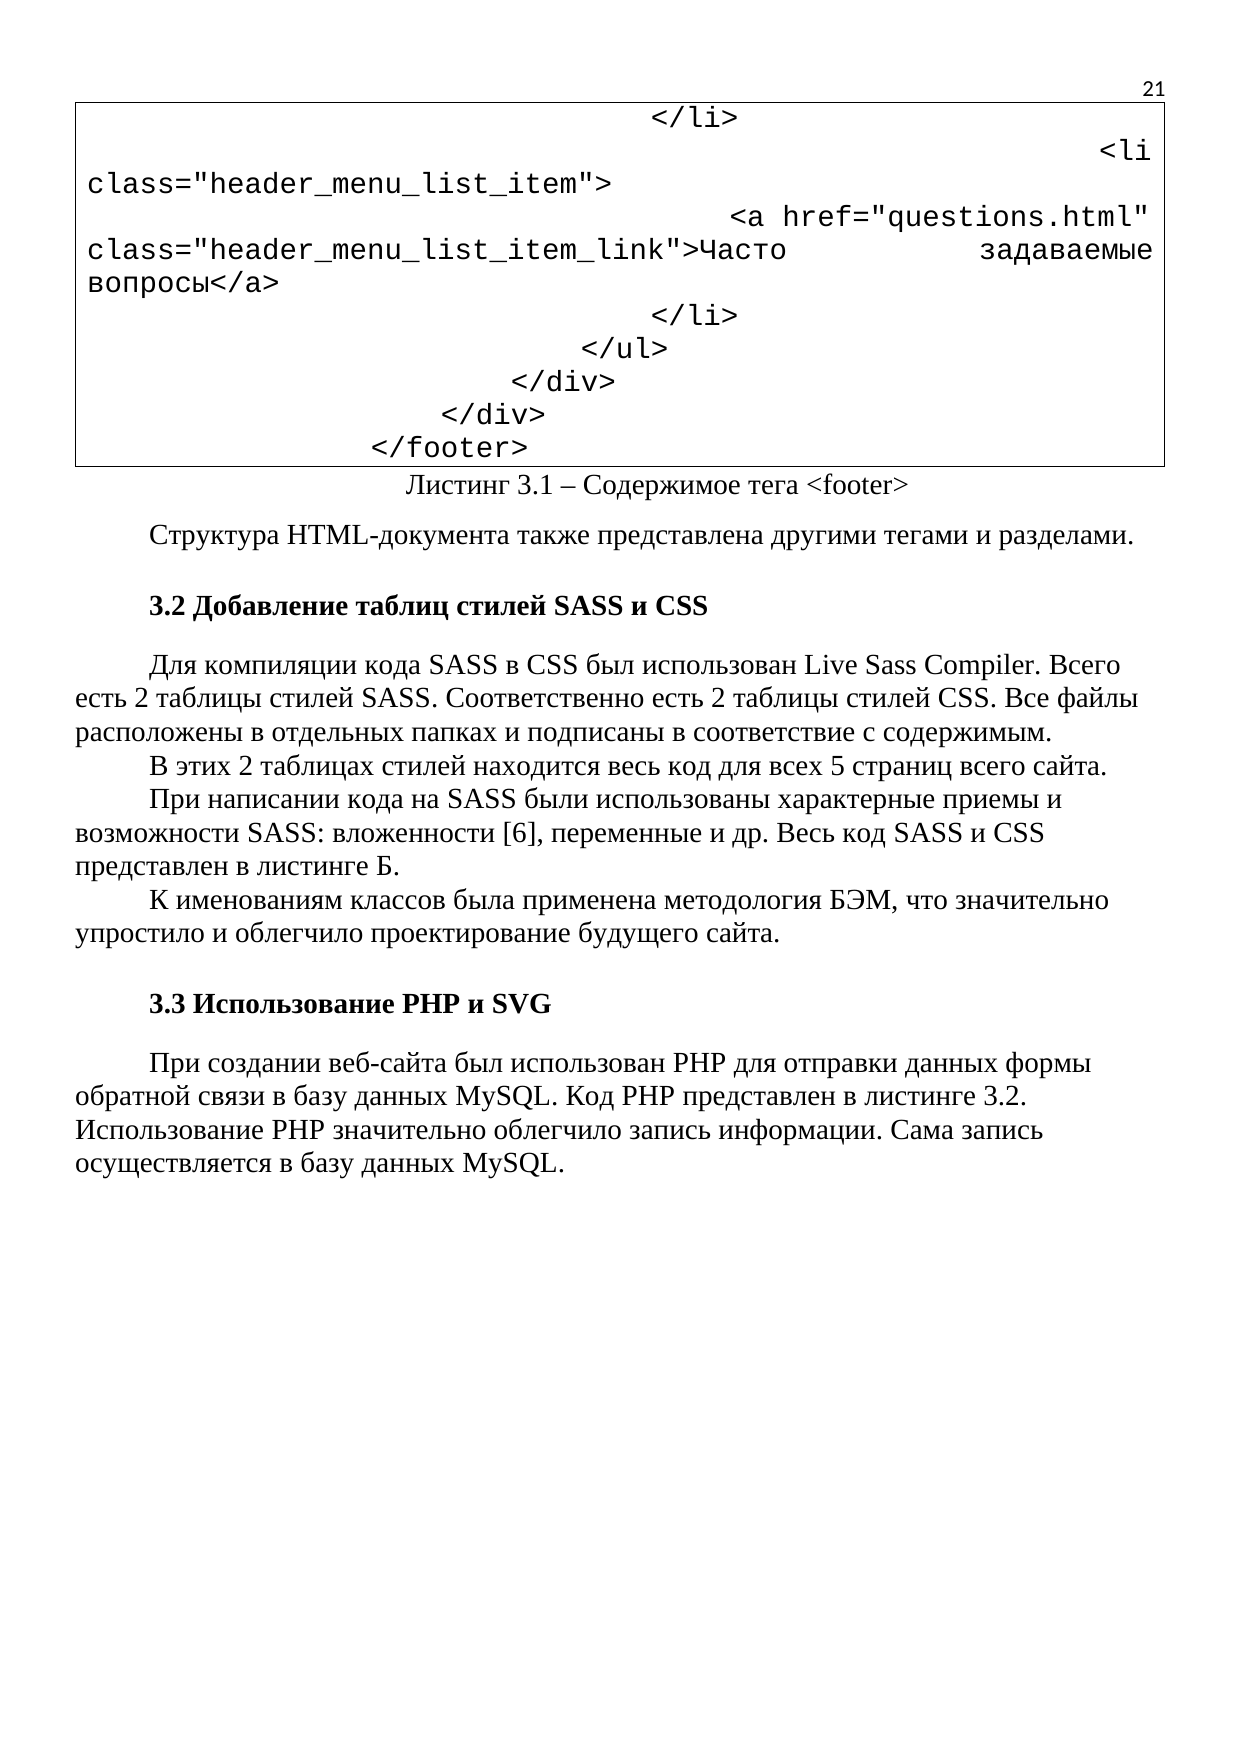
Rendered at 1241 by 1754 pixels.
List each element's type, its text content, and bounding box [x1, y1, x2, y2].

subtitle 3.2 Добавление таблиц стилей SASS и CSS [75, 588, 1165, 622]
text К именованиям классов была применена методология БЭМ, что значительно упростило и облегчило проектирование будущего сайта. [75, 882, 1165, 949]
subtitle 3.3 Использование PHP и SVG [75, 986, 1165, 1020]
text В этих 2 таблицах стилей находится весь код для всех 5 страниц всего сайта. [75, 748, 1165, 781]
text Листинг 3.1 – Содержимое тега <footer> [75, 467, 1165, 501]
text Для компиляции кода SASS в CSS был использован Live Sass Compiler. Всего есть 2 таблицы стилей SASS. Соответственно есть 2 таблицы стилей CSS. Все файлы расположены в отдельных папках и подписаны в соответствие с содержимым. [75, 647, 1165, 748]
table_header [76, 103, 1164, 466]
text При создании веб-сайта был использован PHP для отправки данных формы обратной связи в базу данных MySQL. Код PHP представлен в листинге 3.2. Использование PHP значительно облегчило запись информации. Сама запись осуществляется в базу данных MySQL. [75, 1045, 1165, 1179]
text При написании кода на SASS были использованы характерные приемы и возможности SASS: вложенности [6], переменные и др. Весь код SASS и CSS представлен в листинге Б. [75, 781, 1165, 882]
text Структура HTML-документа также представлена другими тегами и разделами. [75, 517, 1165, 551]
